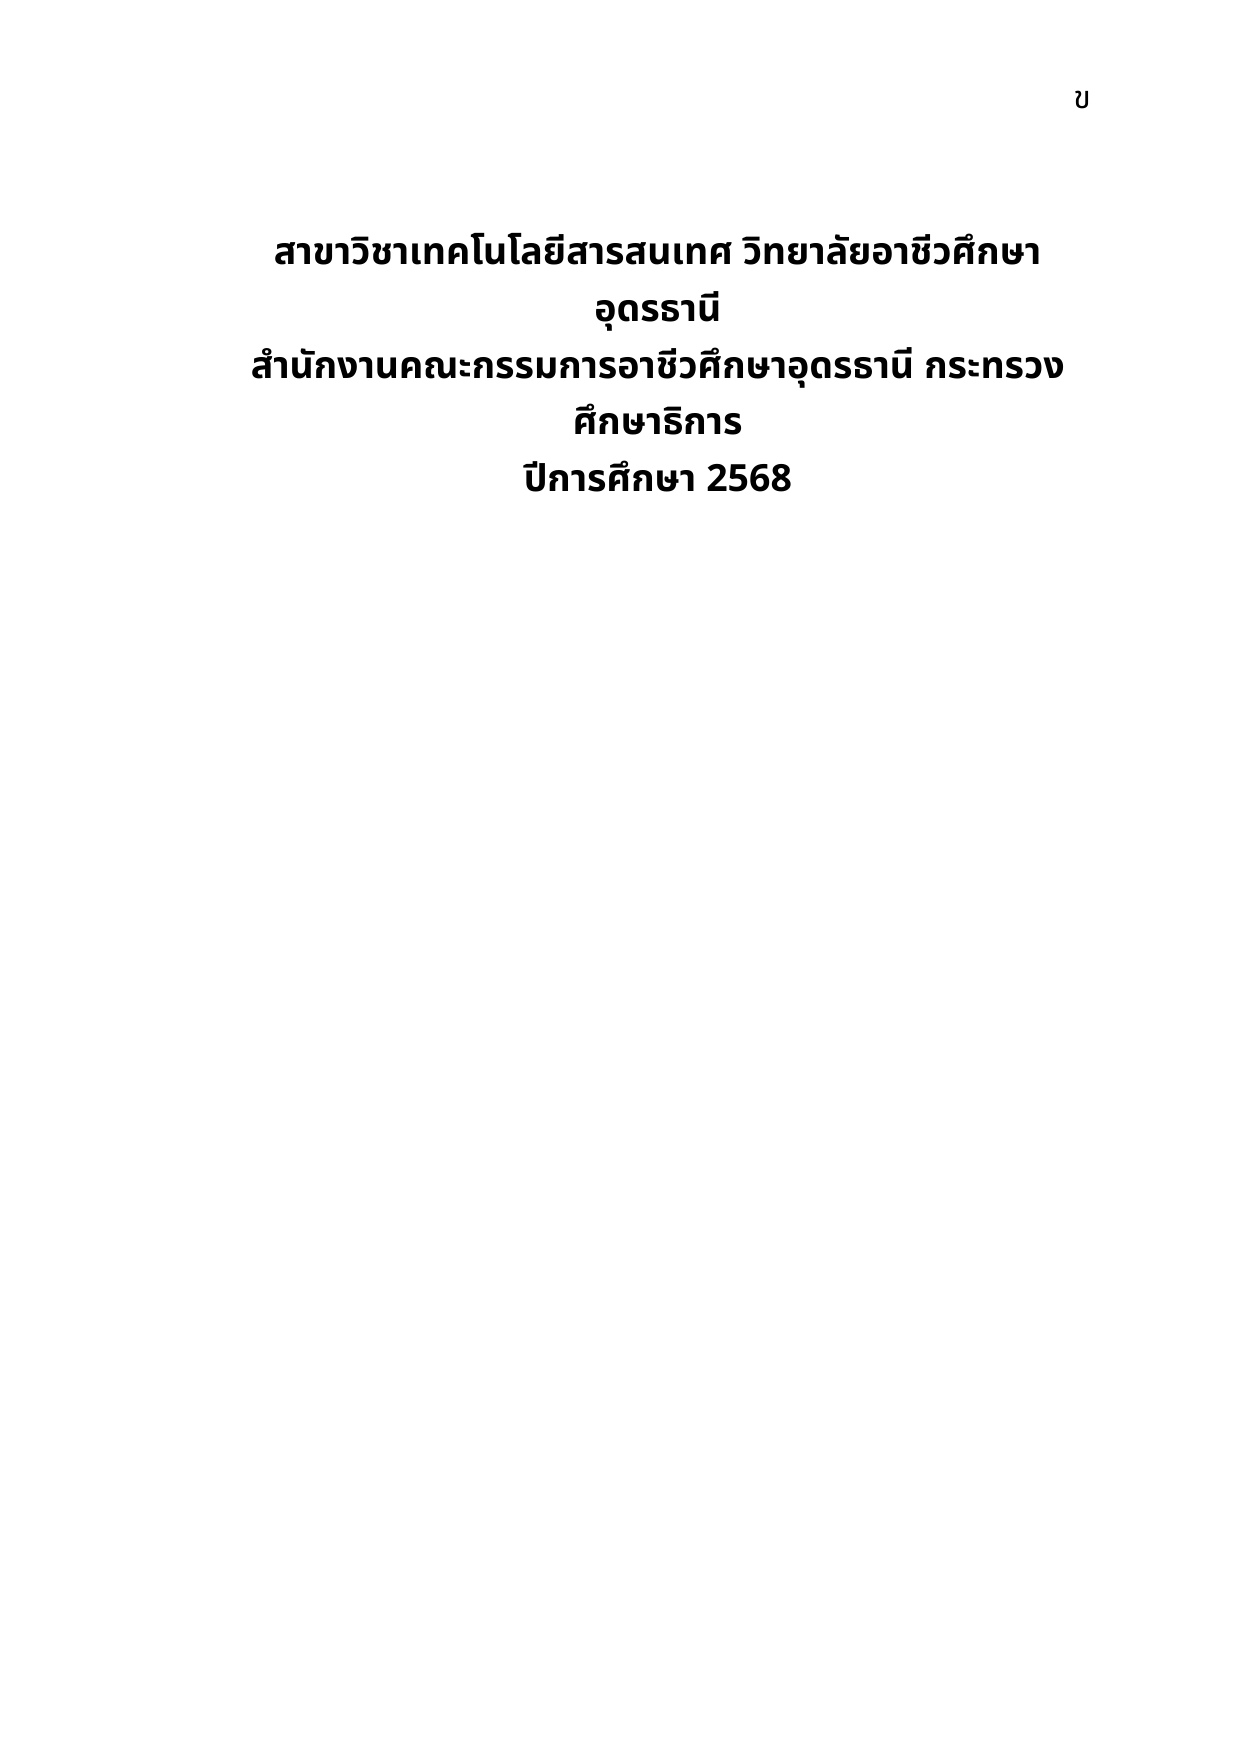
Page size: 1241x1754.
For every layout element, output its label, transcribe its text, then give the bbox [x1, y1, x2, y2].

text สำนักงานคณะกรรมการอาชีวศึกษาอุดรธานี กระทรวงศึกษาธิการ [225, 338, 1090, 452]
text สาขาวิชาเทคโนโลยีสารสนเทศ วิทยาลัยอาชีวศึกษาอุดรธานี [225, 225, 1090, 338]
text ปีการศึกษา 2568 [225, 452, 1090, 509]
